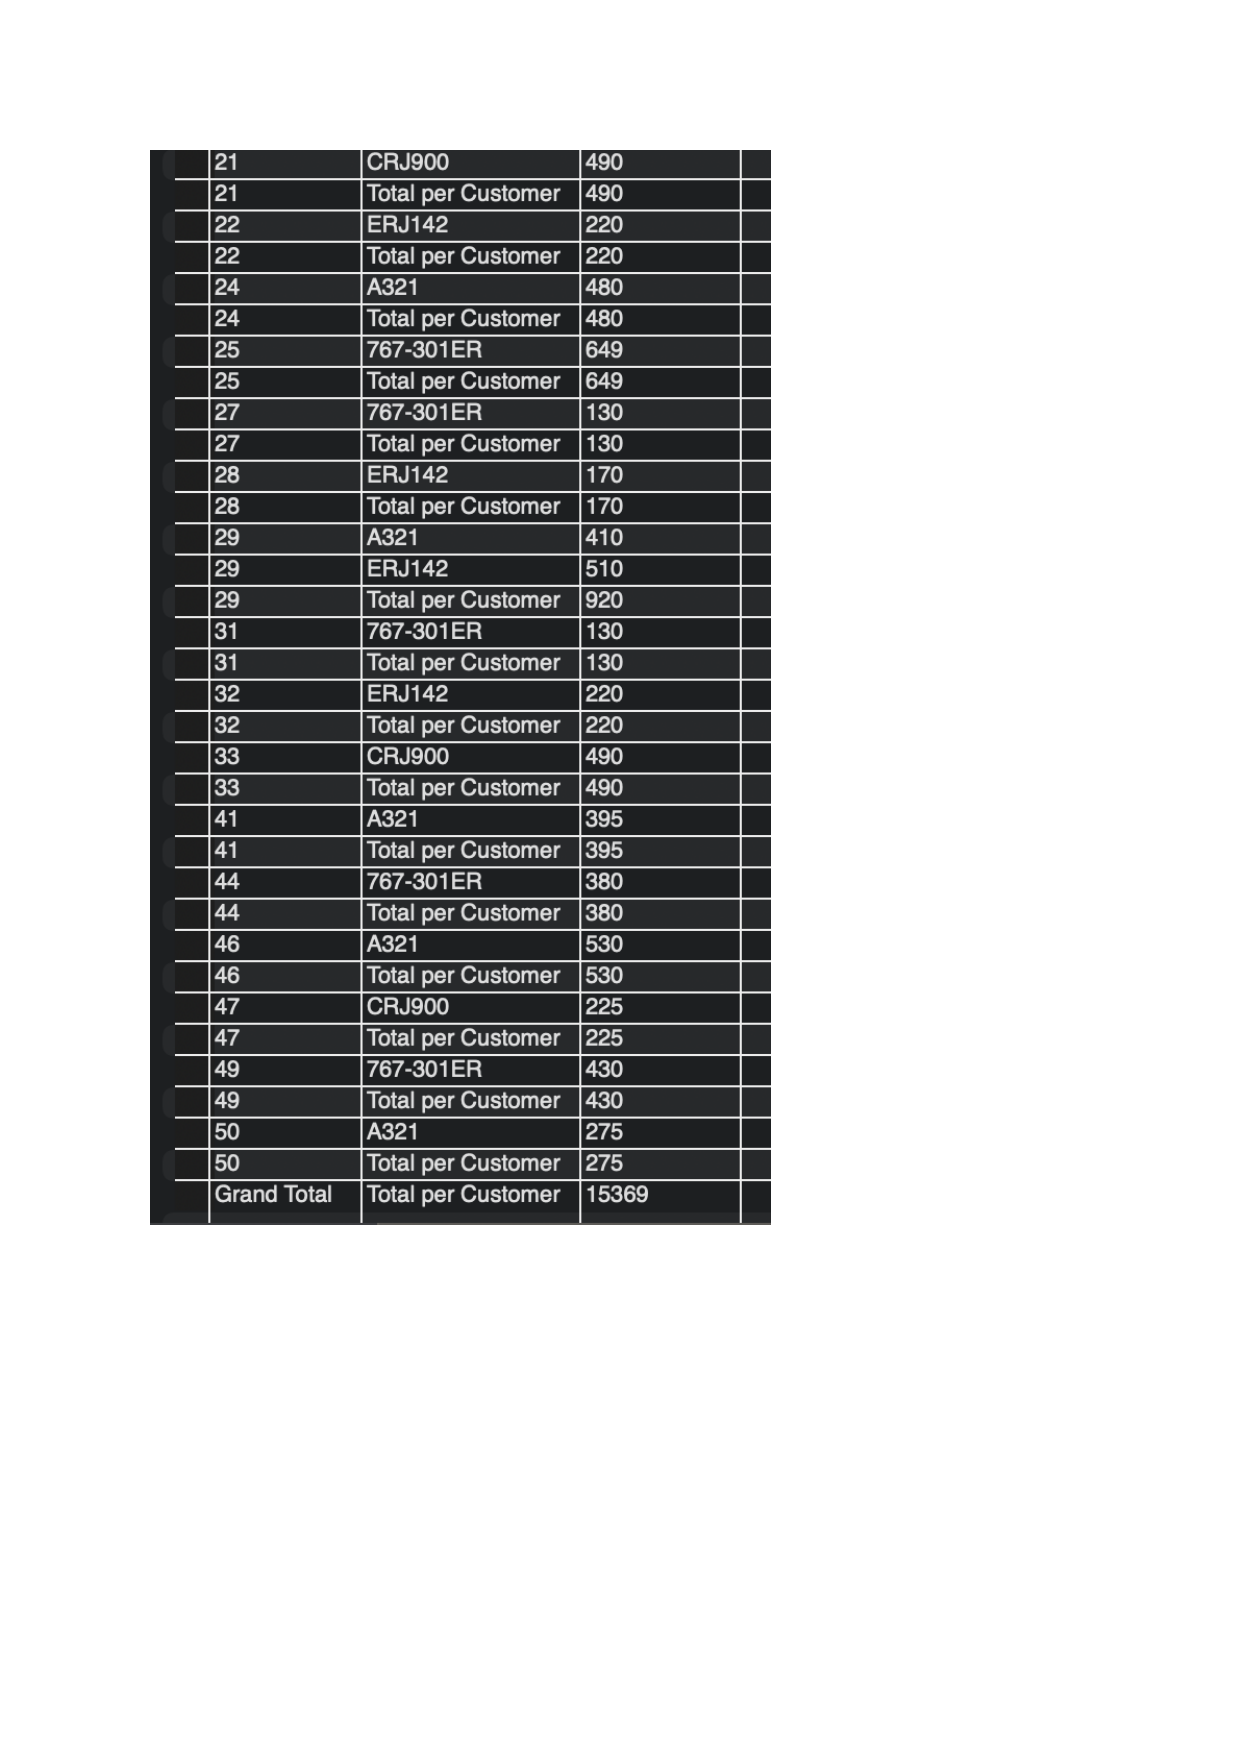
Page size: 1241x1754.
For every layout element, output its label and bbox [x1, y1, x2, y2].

picture [150, 150, 771, 1225]
